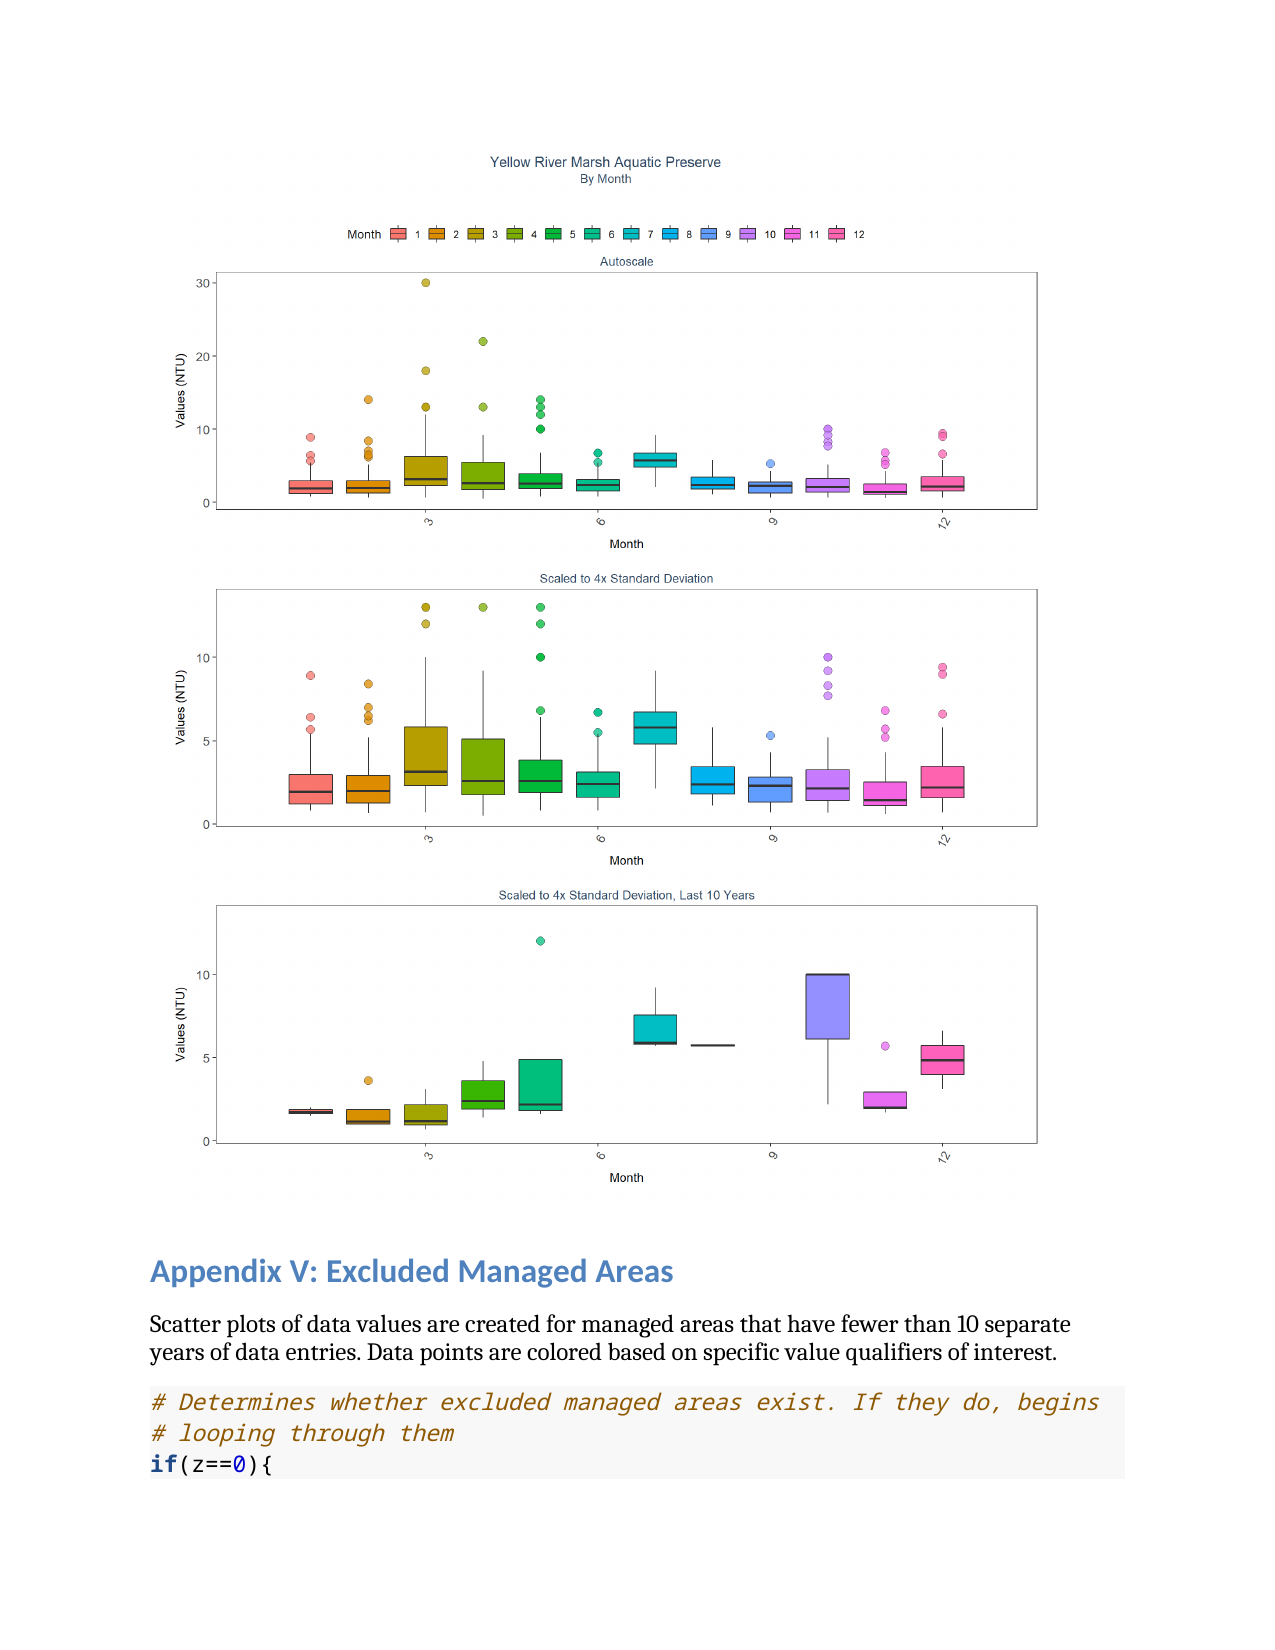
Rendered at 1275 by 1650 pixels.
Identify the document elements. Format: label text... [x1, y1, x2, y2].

subtitle Appendix V: Excluded Managed Areas [150, 1250, 1125, 1291]
text Scatter plots of data values are created for managed areas that have fewer than 10 separate years of data entries. Data points are colored based on specific value qualifiers of interest. [150, 1309, 1125, 1367]
picture [168, 150, 1044, 1200]
